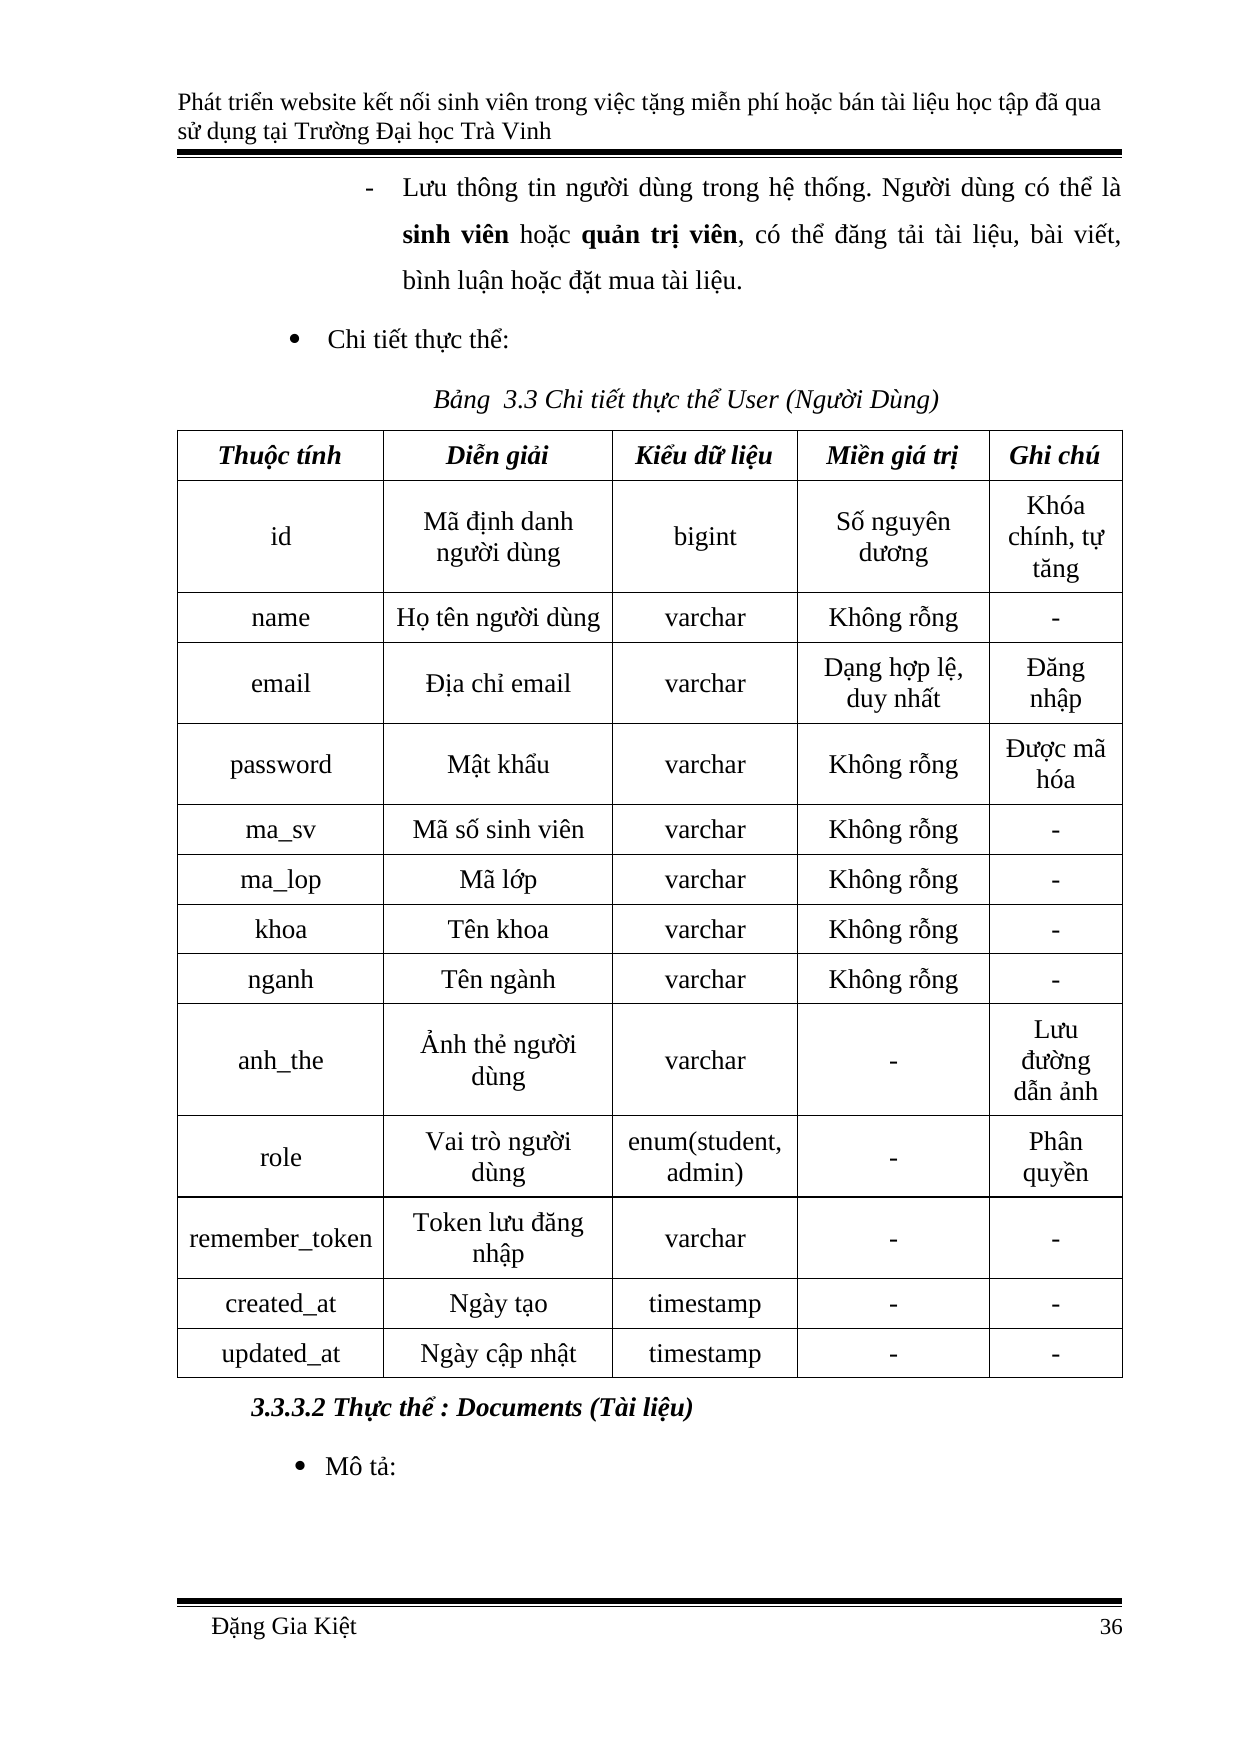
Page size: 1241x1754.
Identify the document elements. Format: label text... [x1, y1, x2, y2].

table_cell - [990, 855, 1122, 903]
table_cell Không rỗng [798, 905, 989, 953]
table_cell password [178, 724, 383, 804]
table_cell - [798, 1116, 989, 1196]
table_cell Số nguyên dương [798, 481, 989, 592]
table_cell updated_at [178, 1329, 383, 1377]
table_cell Không rỗng [798, 954, 989, 1003]
table_cell varchar [613, 724, 797, 804]
table_cell - [990, 905, 1122, 953]
table_header Diễn giải [384, 431, 612, 479]
table_cell Mã số sinh viên [384, 805, 612, 853]
table_cell Họ tên người dùng [384, 593, 612, 642]
table_cell Đăng nhập [990, 643, 1122, 723]
table_cell Địa chỉ email [384, 643, 612, 723]
table_cell - [990, 954, 1122, 1003]
table_cell ma_sv [178, 805, 383, 853]
table_cell Ngày tạo [384, 1279, 612, 1327]
table_cell anh_the [178, 1004, 383, 1115]
table_cell Dạng hợp lệ, duy nhất [798, 643, 989, 723]
table_header Thuộc tính [178, 431, 383, 479]
list Chi tiết thực thể: [290, 323, 1122, 355]
table_cell Tên ngành [384, 954, 612, 1003]
table_cell varchar [613, 905, 797, 953]
table_cell Không rỗng [798, 593, 989, 642]
table_cell Được mã hóa [990, 724, 1122, 804]
table_header Miền giá trị [798, 431, 989, 479]
table_cell Tên khoa [384, 905, 612, 953]
table_cell Token lưu đăng nhập [384, 1198, 612, 1277]
table_cell - [990, 1279, 1122, 1327]
table_cell varchar [613, 1004, 797, 1115]
table_cell varchar [613, 954, 797, 1003]
table_header Kiểu dữ liệu [613, 431, 797, 479]
table_cell remember_token [178, 1198, 383, 1277]
table_cell Ảnh thẻ người dùng [384, 1004, 612, 1115]
table_cell name [178, 593, 383, 642]
table_cell - [990, 593, 1122, 642]
table_cell Ngày cập nhật [384, 1329, 612, 1377]
table_cell timestamp [613, 1279, 797, 1327]
table_cell bigint [613, 481, 797, 592]
table_cell id [178, 481, 383, 592]
list Mô tả: [295, 1450, 1122, 1481]
table_cell - [798, 1004, 989, 1115]
table_cell Mã định danh người dùng [384, 481, 612, 592]
table_cell enum(student, admin) [613, 1116, 797, 1196]
table_cell Không rỗng [798, 805, 989, 853]
table_header Ghi chú [990, 431, 1122, 479]
table_cell - [990, 1198, 1122, 1277]
table_cell role [178, 1116, 383, 1196]
table_cell varchar [613, 1198, 797, 1277]
table_cell email [178, 643, 383, 723]
table_cell Không rỗng [798, 855, 989, 903]
table_cell nganh [178, 954, 383, 1003]
table_cell Mã lớp [384, 855, 612, 903]
table_cell - [990, 1329, 1122, 1377]
table_cell - [798, 1198, 989, 1277]
table_cell varchar [613, 643, 797, 723]
table_cell Mật khẩu [384, 724, 612, 804]
table_cell Lưu đường dẫn ảnh [990, 1004, 1122, 1115]
table_cell Không rỗng [798, 724, 989, 804]
table_cell ma_lop [178, 855, 383, 903]
table_cell varchar [613, 593, 797, 642]
table_cell varchar [613, 855, 797, 903]
table_cell created_at [178, 1279, 383, 1327]
table_cell - [798, 1279, 989, 1327]
table_cell - [798, 1329, 989, 1377]
list Lưu thông tin người dùng trong hệ thống. Người dùng có thể là sinh viên hoặc quản trị viên, có thể đăng tải tài liệu, bài viết, bình luận hoặc đặt mua tài liệu. [365, 171, 1122, 296]
table_cell Khóa chính, tự tăng [990, 481, 1122, 592]
table_cell varchar [613, 805, 797, 853]
table_cell - [990, 805, 1122, 853]
table_cell Phân quyền [990, 1116, 1122, 1196]
table_cell Vai trò người dùng [384, 1116, 612, 1196]
table_cell timestamp [613, 1329, 797, 1377]
table_cell khoa [178, 905, 383, 953]
subtitle Thực thể : Documents (Tài liệu) [251, 1391, 1122, 1422]
